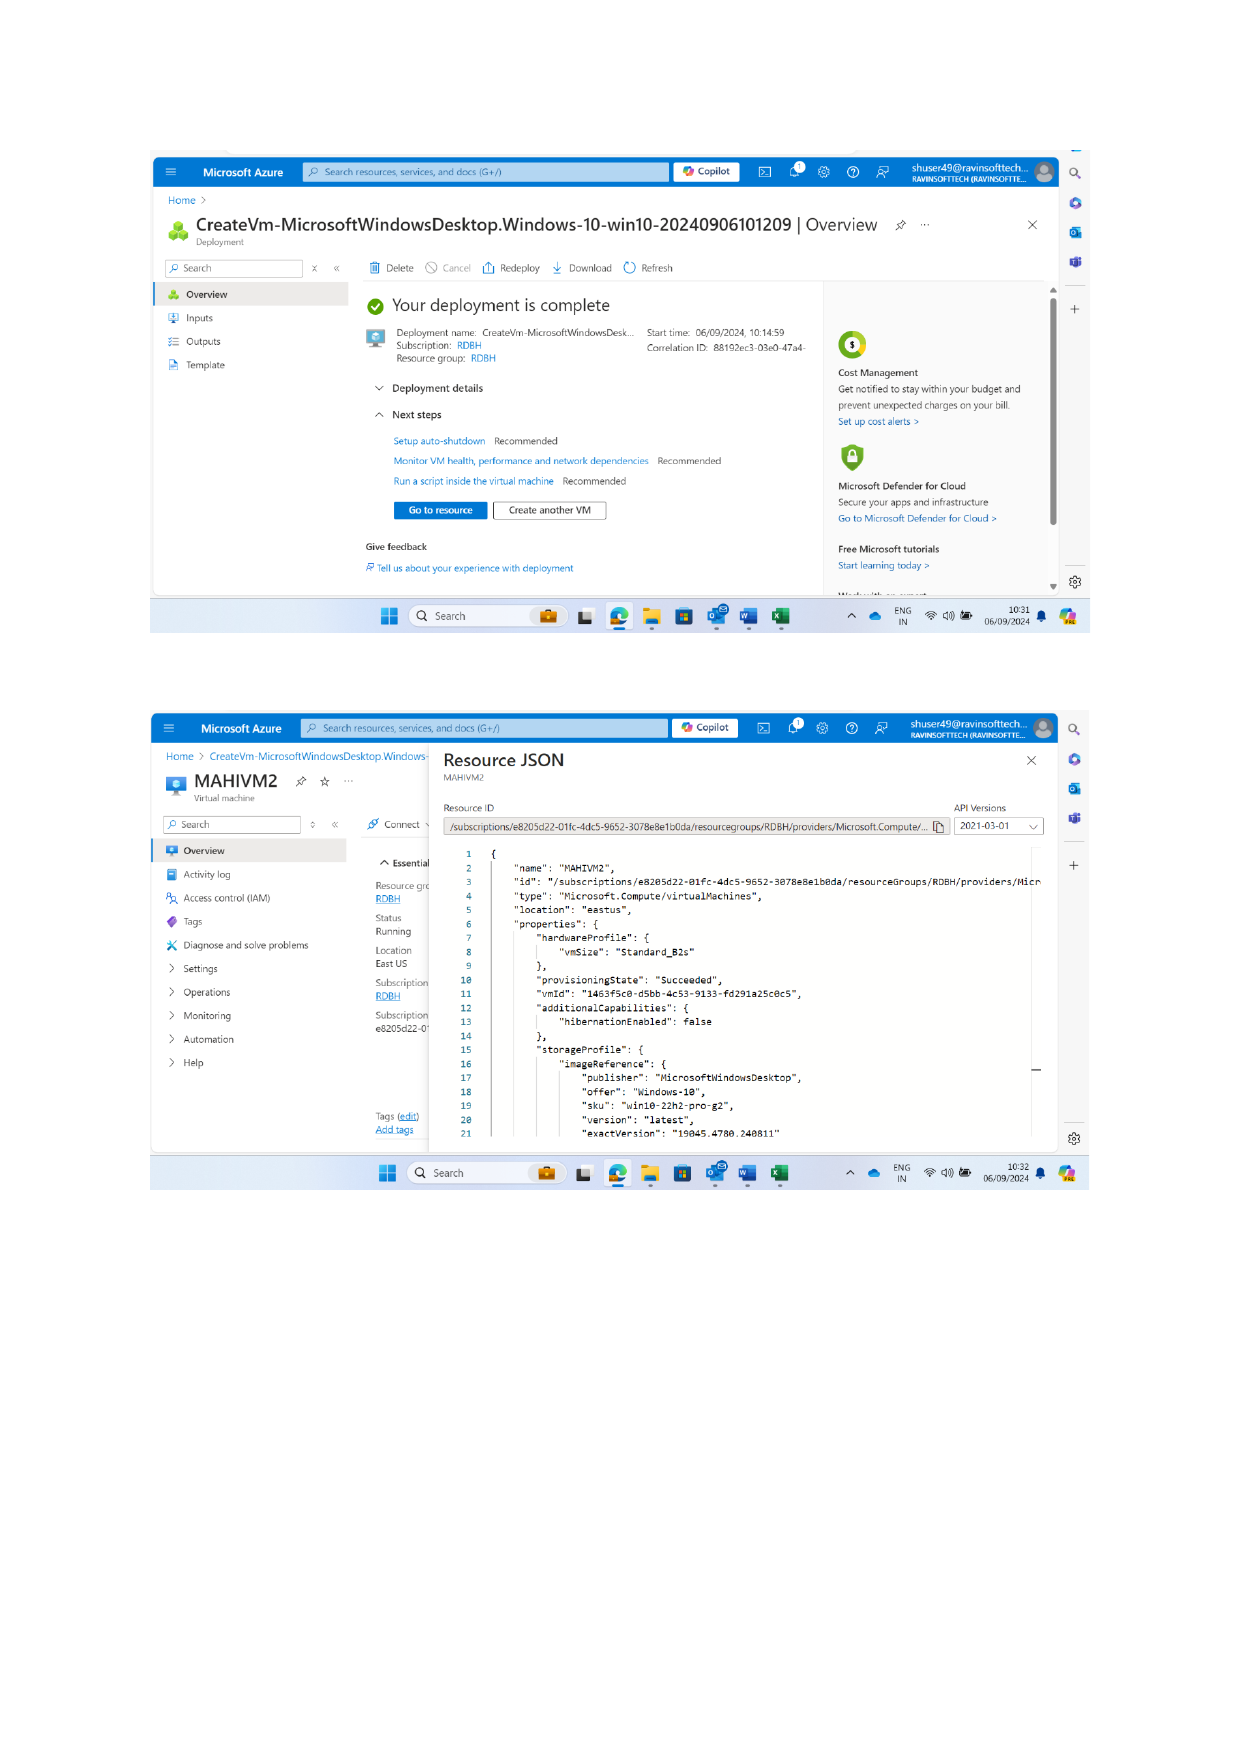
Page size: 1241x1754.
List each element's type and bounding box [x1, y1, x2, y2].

picture [150, 710, 1090, 1190]
picture [150, 150, 1091, 633]
